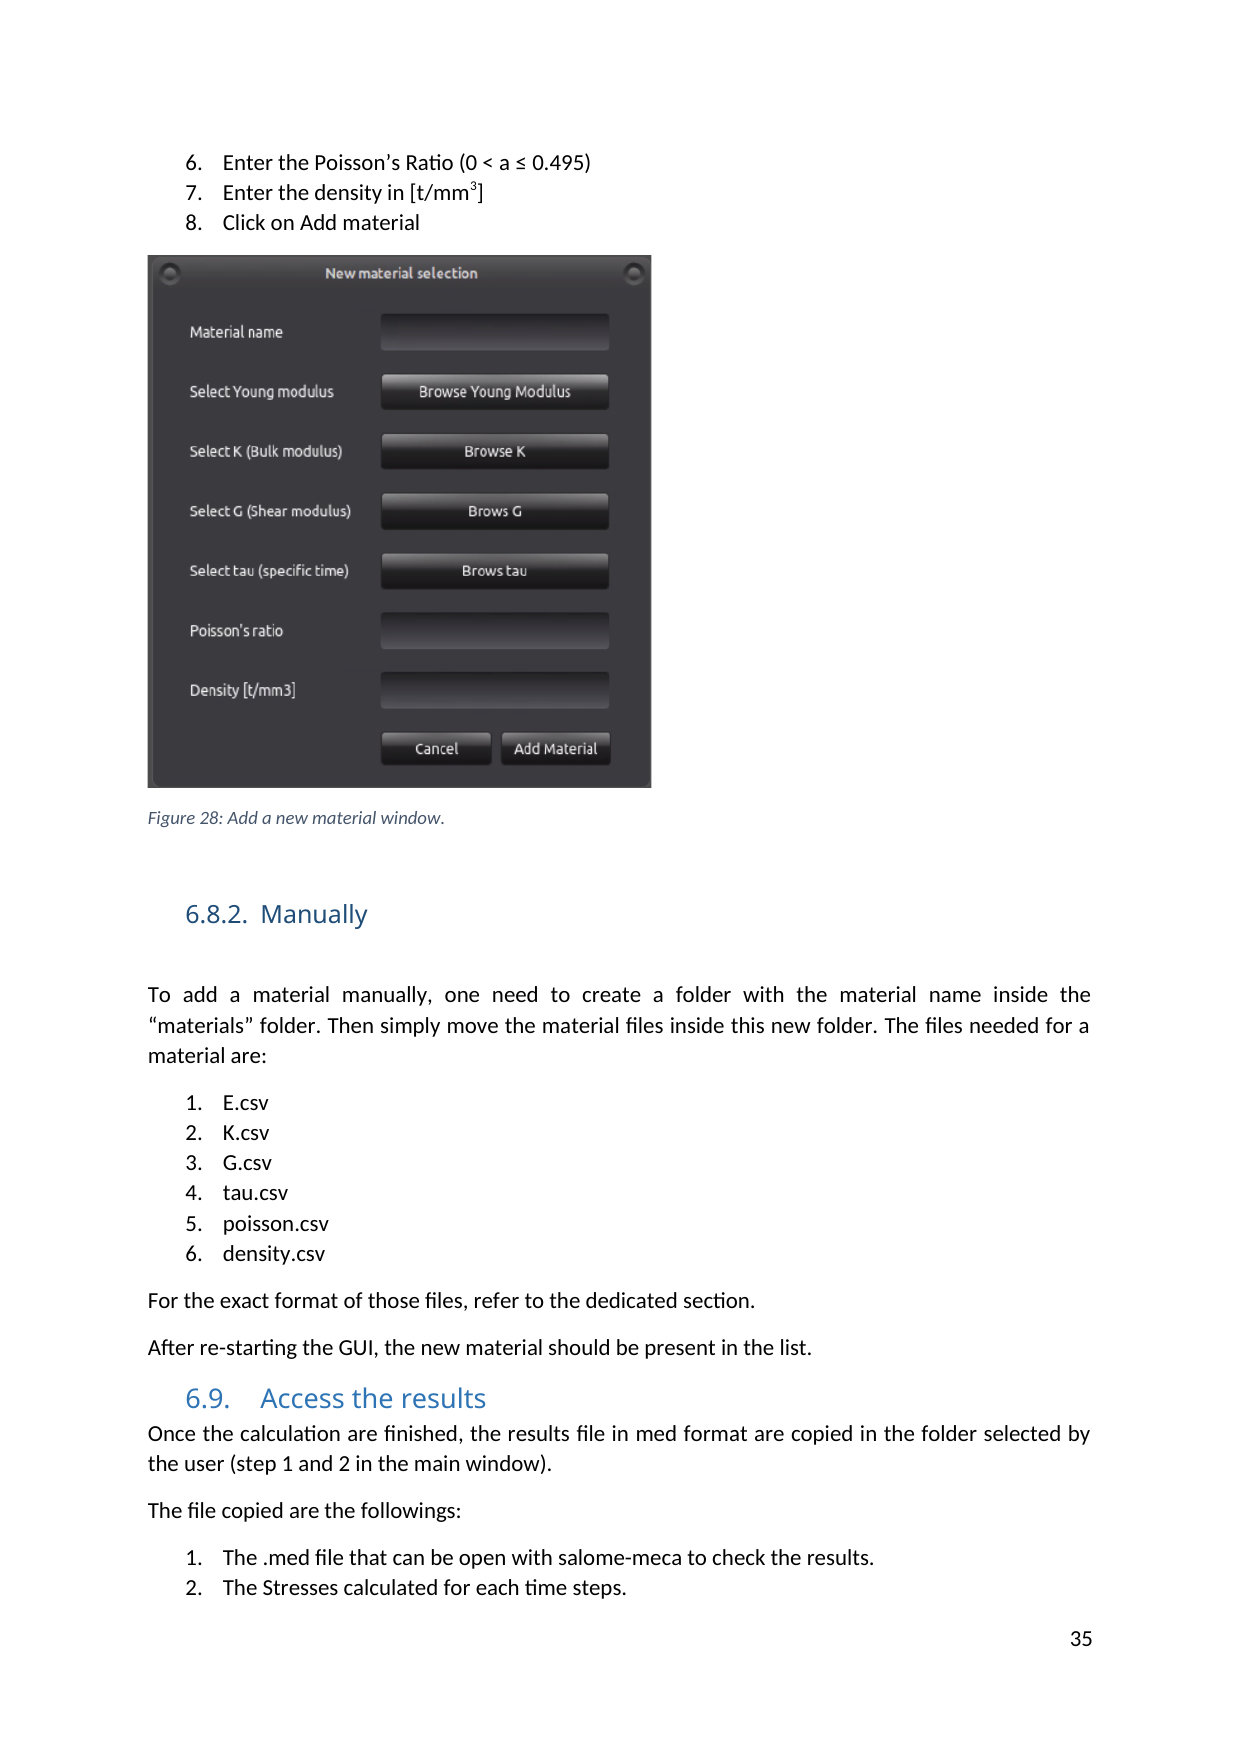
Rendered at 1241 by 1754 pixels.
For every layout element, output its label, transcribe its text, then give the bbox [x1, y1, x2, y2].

subtitle Access the results [185, 1379, 1093, 1416]
text For the exact format of those files, refer to the dedicated section. [148, 1286, 1093, 1314]
list The .med file that can be open with salome-meca to check the results. [185, 1543, 1093, 1571]
list density.csv [185, 1239, 1093, 1267]
list K.csv [185, 1118, 1093, 1146]
list poisson.csv [185, 1209, 1093, 1237]
picture [147, 255, 652, 788]
text Figure 28: Add a new material window. [148, 806, 1093, 829]
list E.csv [185, 1088, 1093, 1116]
list The Stresses calculated for each time steps. [185, 1573, 1093, 1602]
text Once the calculation are finished, the results file in med format are copied in the folder selected by the user (step 1 and 2 in the main window). [148, 1419, 1093, 1478]
list tau.csv [185, 1178, 1093, 1207]
text After re-starting the GUI, the new material should be present in the list. [148, 1333, 1093, 1361]
list Enter the density in [t/mm3] [185, 178, 1093, 206]
list Click on Add material [185, 208, 1093, 236]
subtitle Manually [185, 897, 1093, 931]
list Enter the Poisson’s Ratio (0 < a ≤ 0.495) [185, 148, 1093, 176]
list G.csv [185, 1148, 1093, 1176]
text The file copied are the followings: [148, 1496, 1093, 1524]
text To add a material manually, one need to create a folder with the material name inside the “materials” folder. Then simply move the material files inside this new folder. The files needed for a material are: [148, 981, 1093, 1069]
